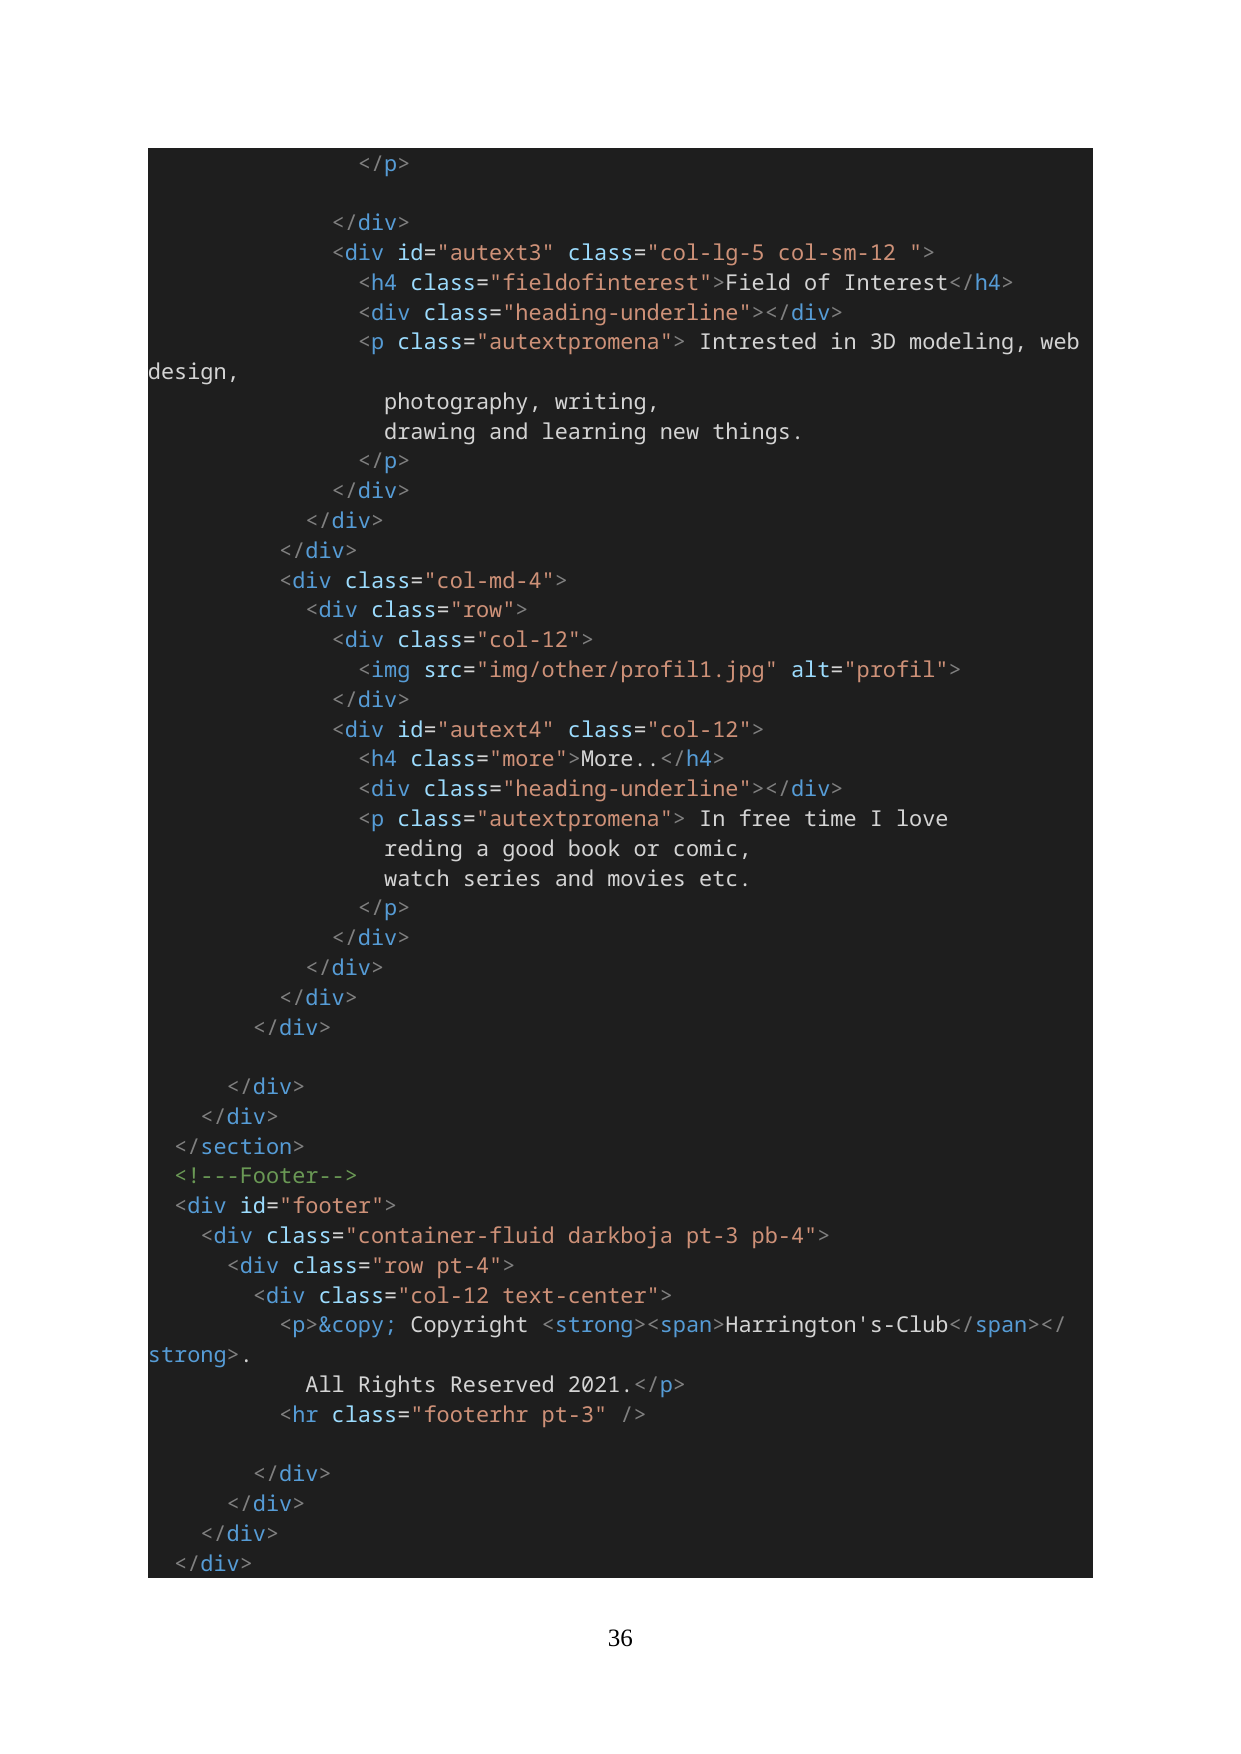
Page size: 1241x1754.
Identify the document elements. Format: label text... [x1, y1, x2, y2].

text </div> [148, 1488, 1093, 1518]
text </div> [148, 475, 1093, 505]
text </section> [148, 1131, 1093, 1161]
text </div> [148, 1071, 1093, 1101]
text photography, writing, [148, 386, 1093, 416]
text <p class="autextpromena"> In free time I love [148, 803, 1093, 833]
text drawing and learning new things. [148, 416, 1093, 446]
text </p> [148, 148, 1093, 177]
text <p class="autextpromena"> Intrested in 3D modeling, web design, [148, 326, 1093, 386]
text </div> [148, 1012, 1093, 1041]
text reding a good book or comic, [148, 833, 1093, 863]
text </div> [148, 535, 1093, 565]
text <!---Footer--> [148, 1161, 1093, 1190]
text </p> [148, 892, 1093, 922]
text </div> [148, 1548, 1093, 1578]
text </div> [148, 982, 1093, 1012]
text <img src="img/other/profil1.jpg" alt="profil"> [148, 654, 1093, 684]
text </div> [148, 1458, 1093, 1488]
text <h4 class="fieldofinterest">Field of Interest</h4> [148, 267, 1093, 297]
text <h4 class="more">More..</h4> [148, 743, 1093, 773]
text watch series and movies etc. [148, 863, 1093, 892]
text <div id="footer"> [148, 1190, 1093, 1220]
text </div> [148, 505, 1093, 535]
text <div class="row"> [148, 594, 1093, 624]
text <div class="col-md-4"> [148, 565, 1093, 594]
text <div id="autext3" class="col-lg-5 col-sm-12 "> [148, 237, 1093, 267]
text <div class="col-12"> [148, 624, 1093, 654]
text </div> [148, 1101, 1093, 1131]
text <div class="heading-underline"></div> [148, 773, 1093, 803]
text <hr class="footerhr pt-3" /> [148, 1399, 1093, 1429]
text <div class="container-fluid darkboja pt-3 pb-4"> [148, 1220, 1093, 1250]
text </div> [148, 684, 1093, 714]
text </p> [148, 446, 1093, 475]
text All Rights Reserved 2021.</p> [148, 1369, 1093, 1399]
text </div> [148, 1518, 1093, 1548]
text <div class="row pt-4"> [148, 1250, 1093, 1280]
text </div> [148, 952, 1093, 982]
text <div class="col-12 text-center"> [148, 1280, 1093, 1309]
text </div> [148, 922, 1093, 952]
text <p>&copy; Copyright <strong><span>Harrington's-Club</span></strong>. [148, 1309, 1093, 1369]
text </div> [148, 207, 1093, 237]
text <div class="heading-underline"></div> [148, 297, 1093, 326]
text <div id="autext4" class="col-12"> [148, 714, 1093, 743]
